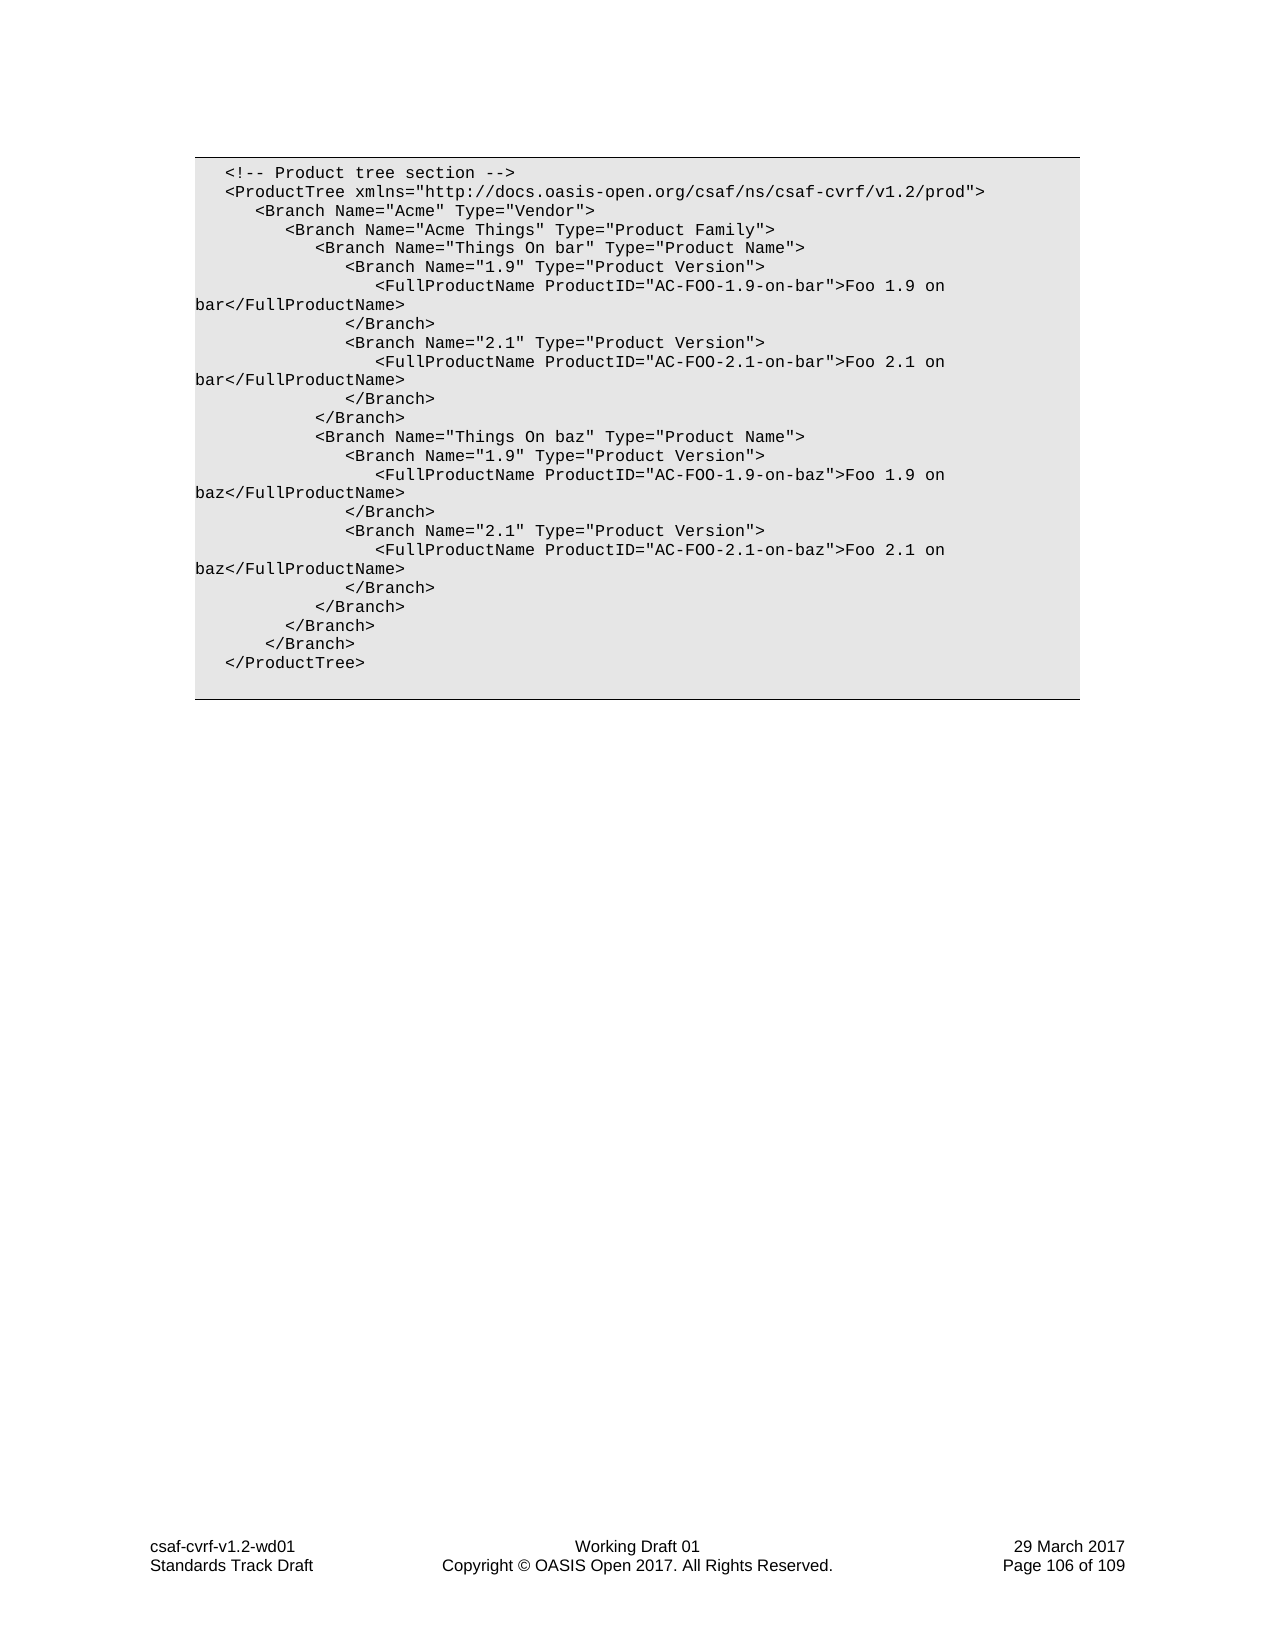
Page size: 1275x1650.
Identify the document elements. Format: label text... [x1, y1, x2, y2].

text <!-- Product tree section --> <ProductTree xmlns="http://docs.oasis-open.org/csaf/ns/csaf-cvrf/v1.2/prod"> <Branch Name="Acme" Type="Vendor"> <Branch Name="Acme Things" Type="Product Family"> <Branch Name="Things On bar" Type="Product Name"> <Branch Name="1.9" Type="Product Version"> <FullProductName ProductID="AC-FOO-1.9-on-bar">Foo 1.9 on bar</FullProductName> </Branch> <Branch Name="2.1" Type="Product Version"> <FullProductName ProductID="AC-FOO-2.1-on-bar">Foo 2.1 on bar</FullProductName> </Branch> </Branch> <Branch Name="Things On baz" Type="Product Name"> <Branch Name="1.9" Type="Product Version"> <FullProductName ProductID="AC-FOO-1.9-on-baz">Foo 1.9 on baz</FullProductName> </Branch> <Branch Name="2.1" Type="Product Version"> <FullProductName ProductID="AC-FOO-2.1-on-baz">Foo 2.1 on baz</FullProductName> </Branch> </Branch> </Branch> </Branch> </ProductTree> [195, 158, 1080, 699]
